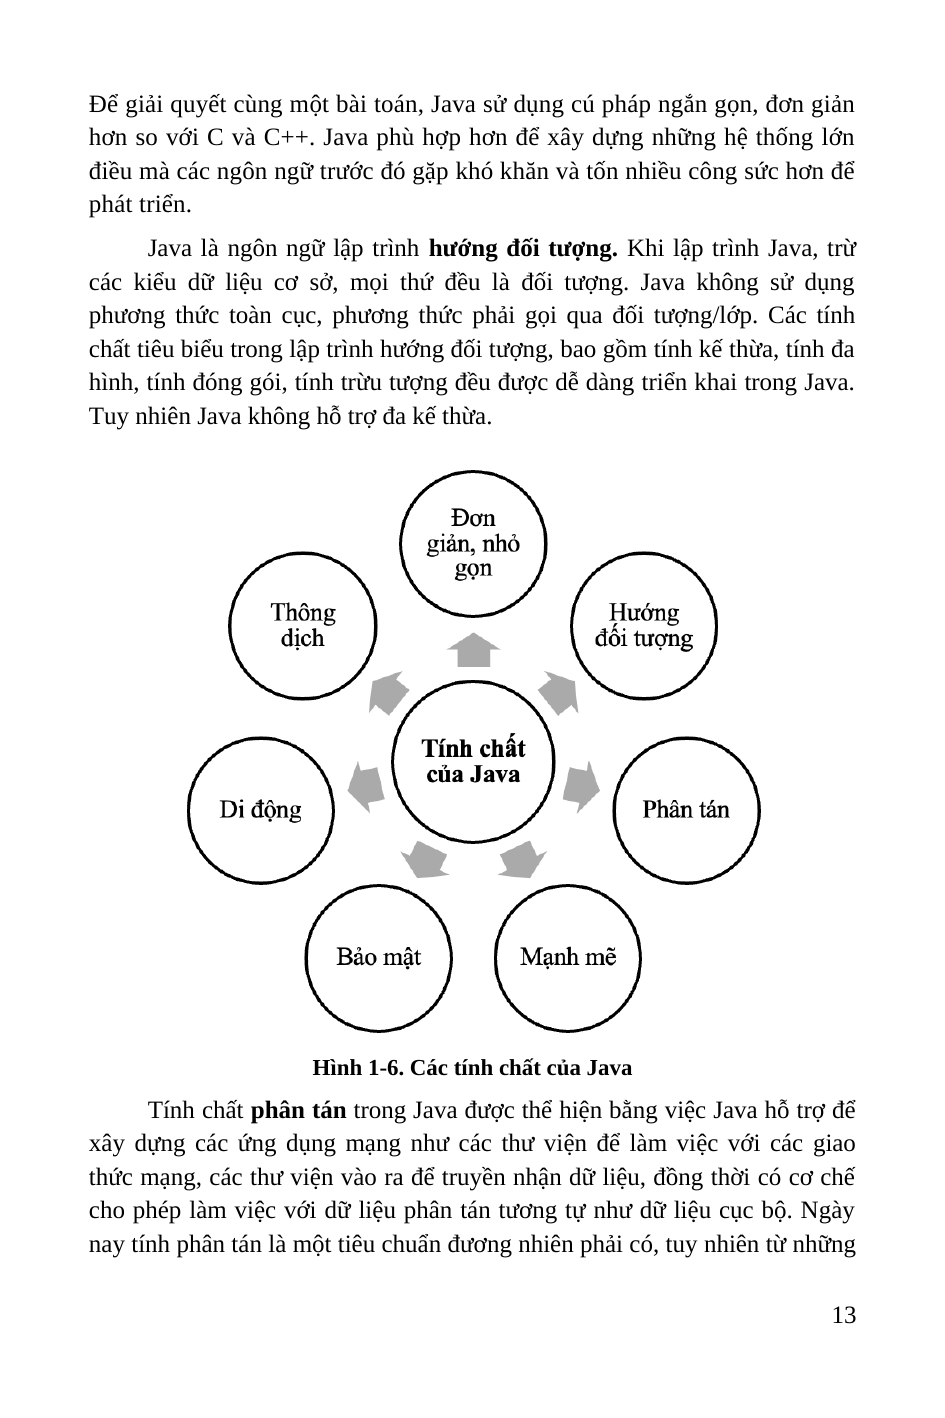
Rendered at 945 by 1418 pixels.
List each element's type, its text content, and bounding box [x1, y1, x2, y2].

text Hình 1-6. Các tính chất của Java [89, 1054, 856, 1080]
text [89, 89, 856, 218]
text Java là ngôn ngữ lập trình hướng đối tượng. Khi lập trình Java, trừ các kiểu dữ liệu cơ sở, mọi thứ đều là đối tượng. Java không sử dụng phương thức toàn cục, phương thức phải gọi qua đối tượng/lớp. Các tính chất tiêu biểu trong lập trình hướng đối tượng, bao gồm tính kế thừa, tính đa hình, tính đóng gói, tính trừu tượng đều được dễ dàng triển khai trong Java. Tuy nhiên Java không hỗ trợ đa kế thừa. [89, 233, 856, 430]
picture [180, 459, 766, 1039]
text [89, 1095, 856, 1258]
